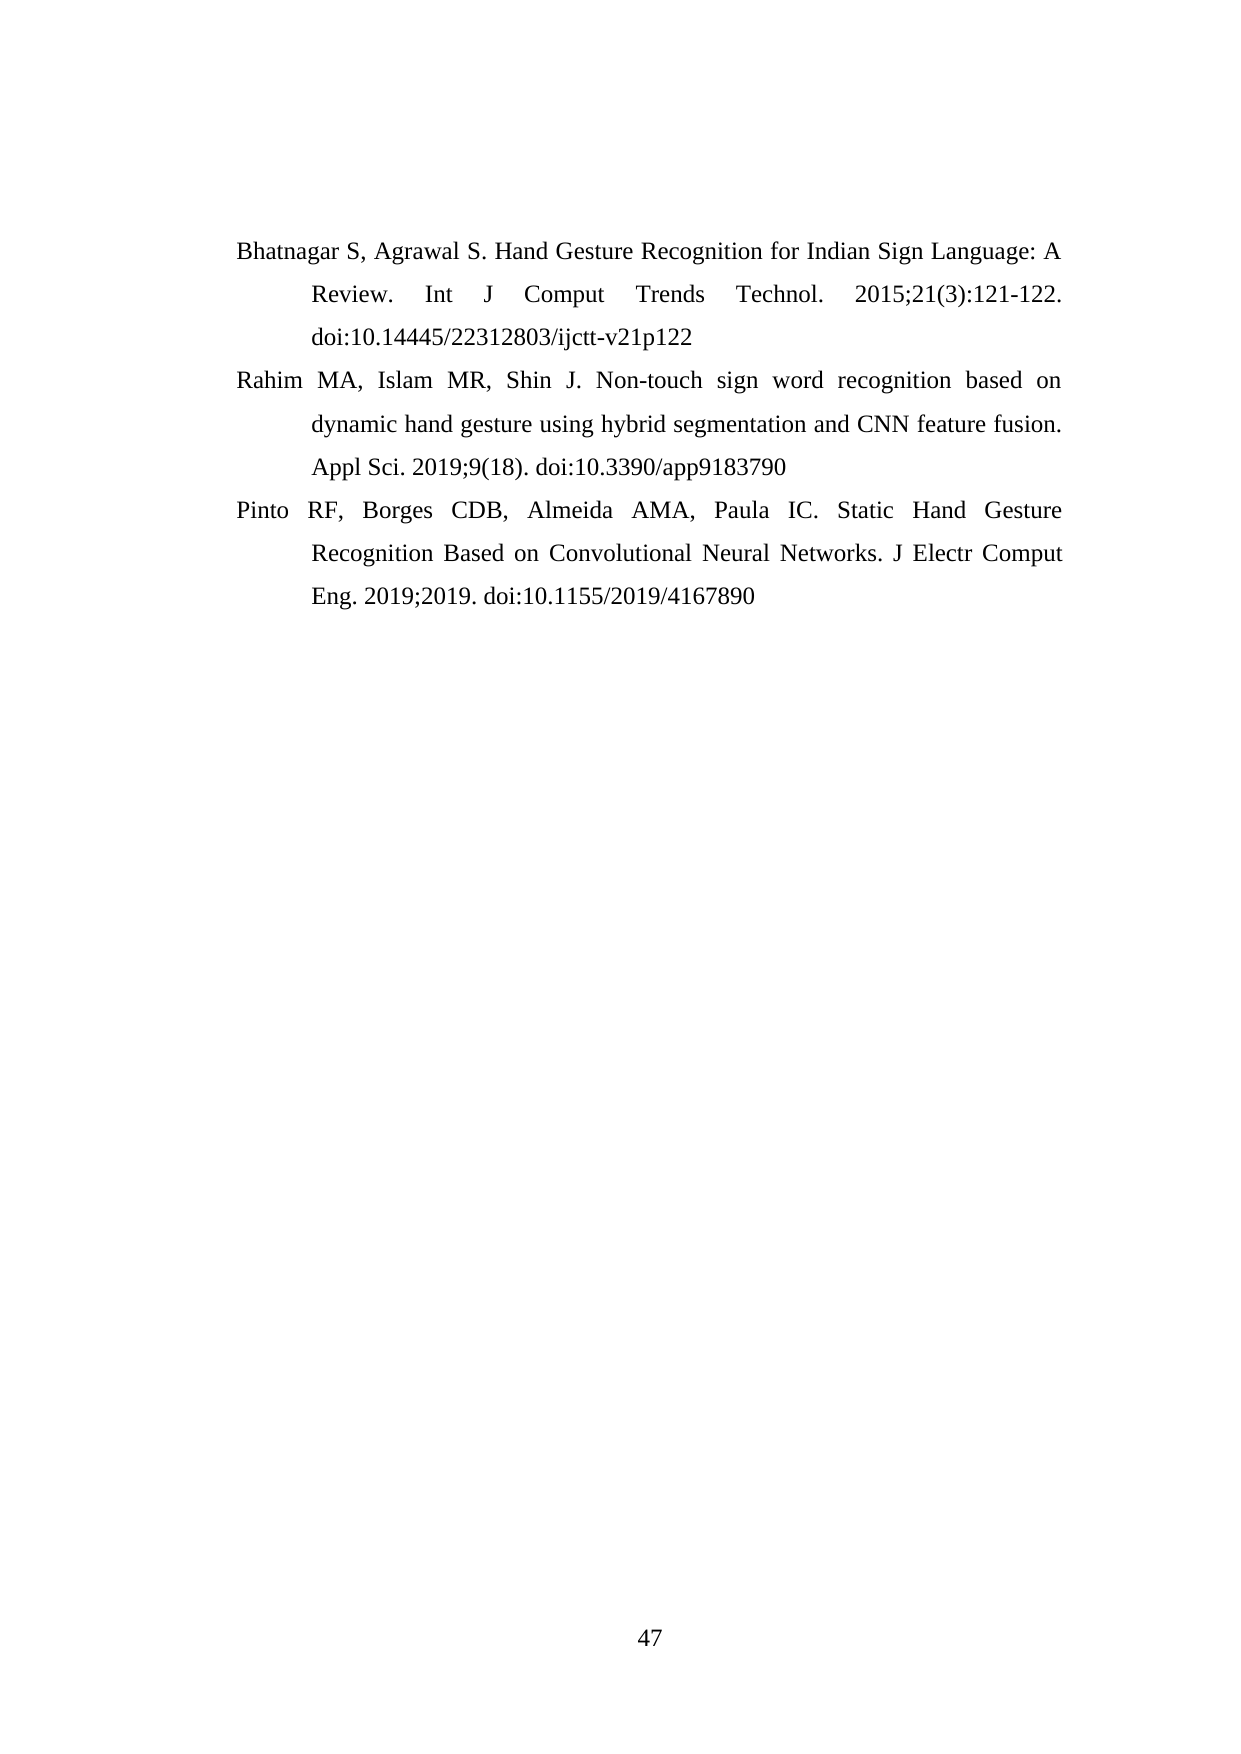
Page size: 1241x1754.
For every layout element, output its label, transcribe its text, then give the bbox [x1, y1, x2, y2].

text Rahim MA, Islam MR, Shin J. Non-touch sign word recognition based on dynamic hand gesture using hybrid segmentation and CNN feature fusion. Appl Sci. 2019;9(18). doi:10.3390/app9183790 [236, 366, 1063, 481]
text Bhatnagar S, Agrawal S. Hand Gesture Recognition for Indian Sign Language: A Review. Int J Comput Trends Technol. 2015;21(3):121-122. doi:10.14445/22312803/ijctt-v21p122 [236, 236, 1063, 351]
text Pinto RF, Borges CDB, Almeida AMA, Paula IC. Static Hand Gesture Recognition Based on Convolutional Neural Networks. J Electr Comput Eng. 2019;2019. doi:10.1155/2019/4167890 [236, 495, 1063, 610]
